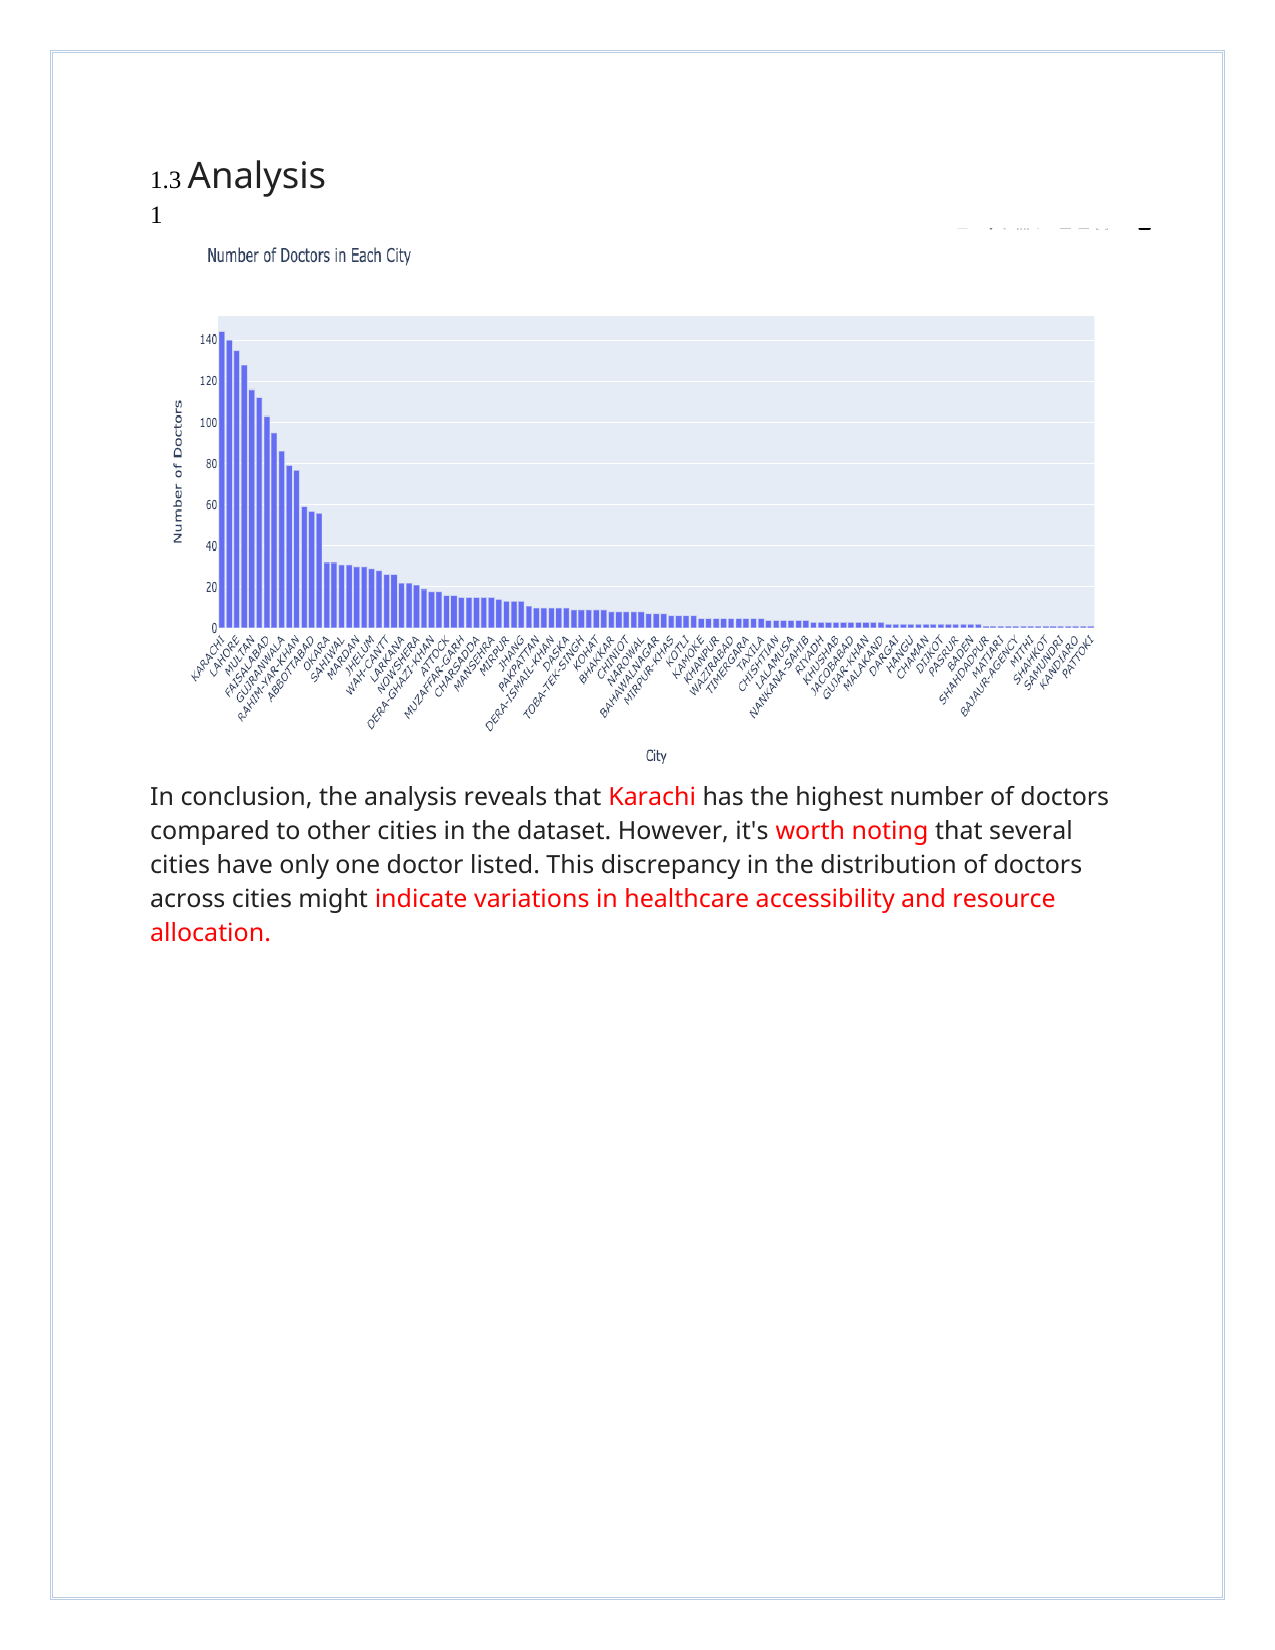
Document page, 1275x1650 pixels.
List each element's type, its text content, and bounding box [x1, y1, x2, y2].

text 1 [150, 200, 1125, 228]
text In conclusion, the analysis reveals that Karachi has the highest number of doctors compared to other cities in the dataset. However, it's worth noting that several cities have only one doctor listed. This discrepancy in the distribution of doctors across cities might indicate variations in healthcare accessibility and resource allocation. [150, 779, 1125, 949]
picture [150, 228, 1167, 779]
text 1.3 Analysis [150, 150, 1125, 200]
